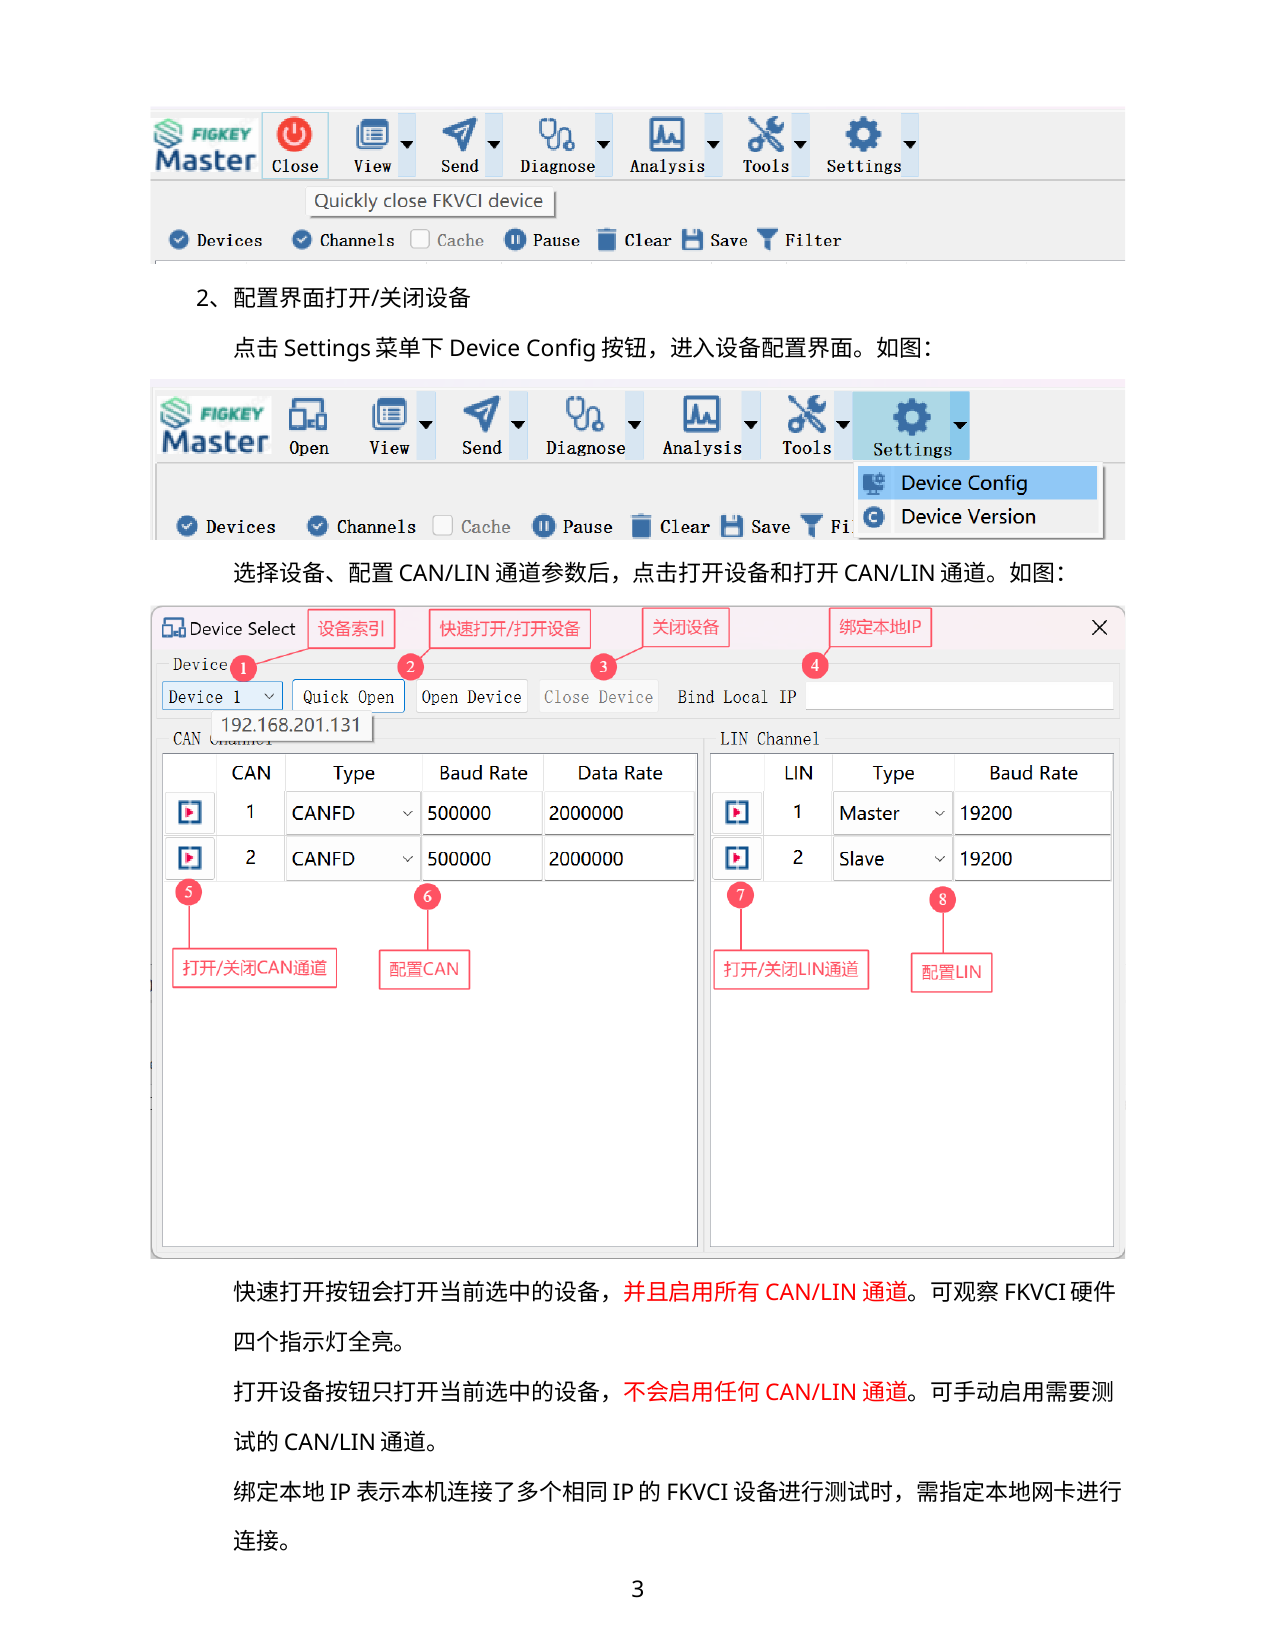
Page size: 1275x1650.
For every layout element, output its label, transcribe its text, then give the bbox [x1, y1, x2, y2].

picture [150, 605, 1125, 1259]
list 绑定本地IP表示本机连接了多个相同IP的FKVCI设备进行测试时，需指定本地网卡进行连接。 [233, 1473, 1125, 1556]
list 选择设备、配置CAN/LIN通道参数后，点击打开设备和打开CAN/LIN通道。如图： [233, 555, 1125, 588]
picture [150, 379, 1125, 540]
list 打开设备按钮只打开当前选中的设备，不会启用任何CAN/LIN通道。可手动启用需要测试的CAN/LIN通道。 [233, 1373, 1125, 1457]
list 配置界面打开/关闭设备 [196, 279, 1125, 313]
picture [150, 106, 1125, 264]
list 快速打开按钮会打开当前选中的设备，并且启用所有CAN/LIN通道。可观察FKVCI硬件四个指示灯全亮。 [233, 1274, 1125, 1357]
list 点击Settings菜单下Device Config按钮，进入设备配置界面。如图： [233, 329, 1125, 363]
